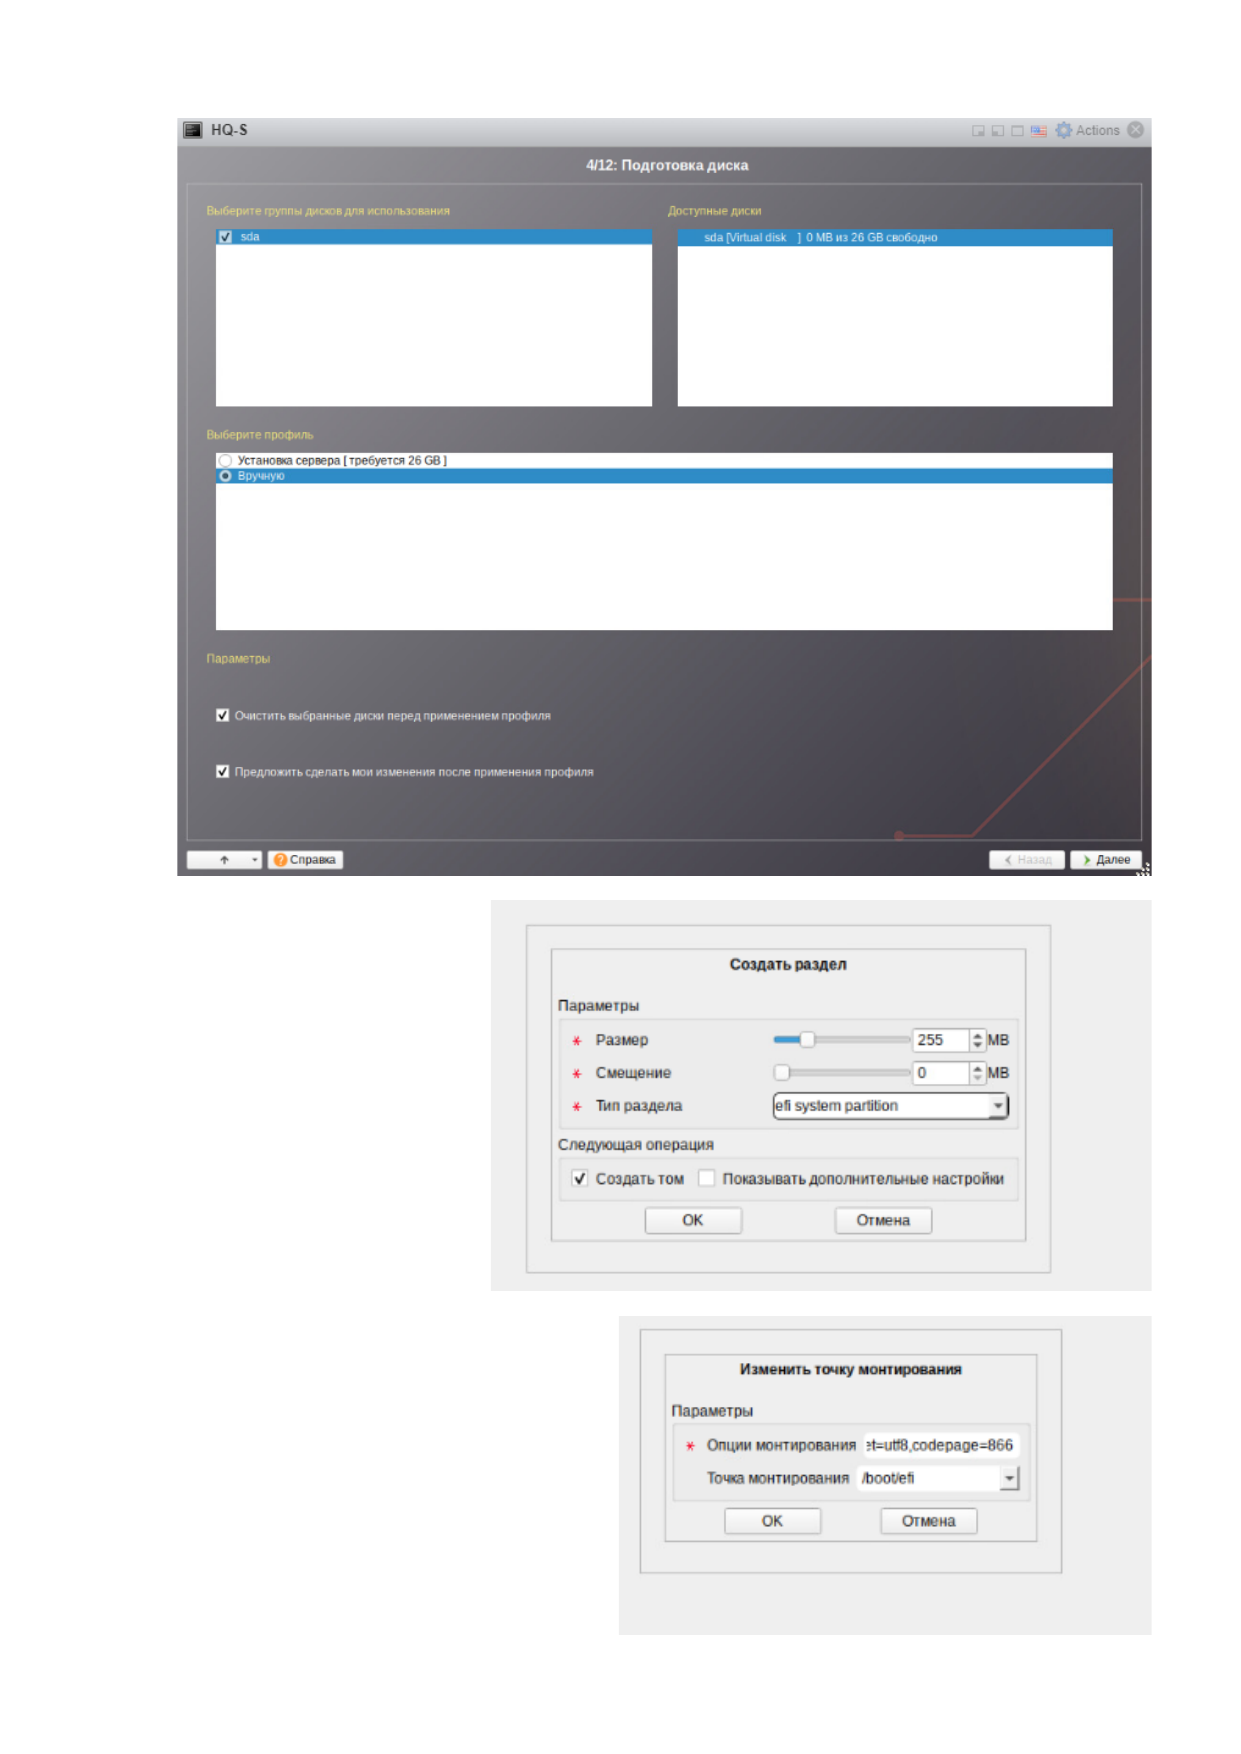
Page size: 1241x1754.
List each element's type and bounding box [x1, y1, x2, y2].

picture [490, 900, 1152, 1291]
picture [177, 118, 1152, 876]
picture [618, 1316, 1152, 1635]
